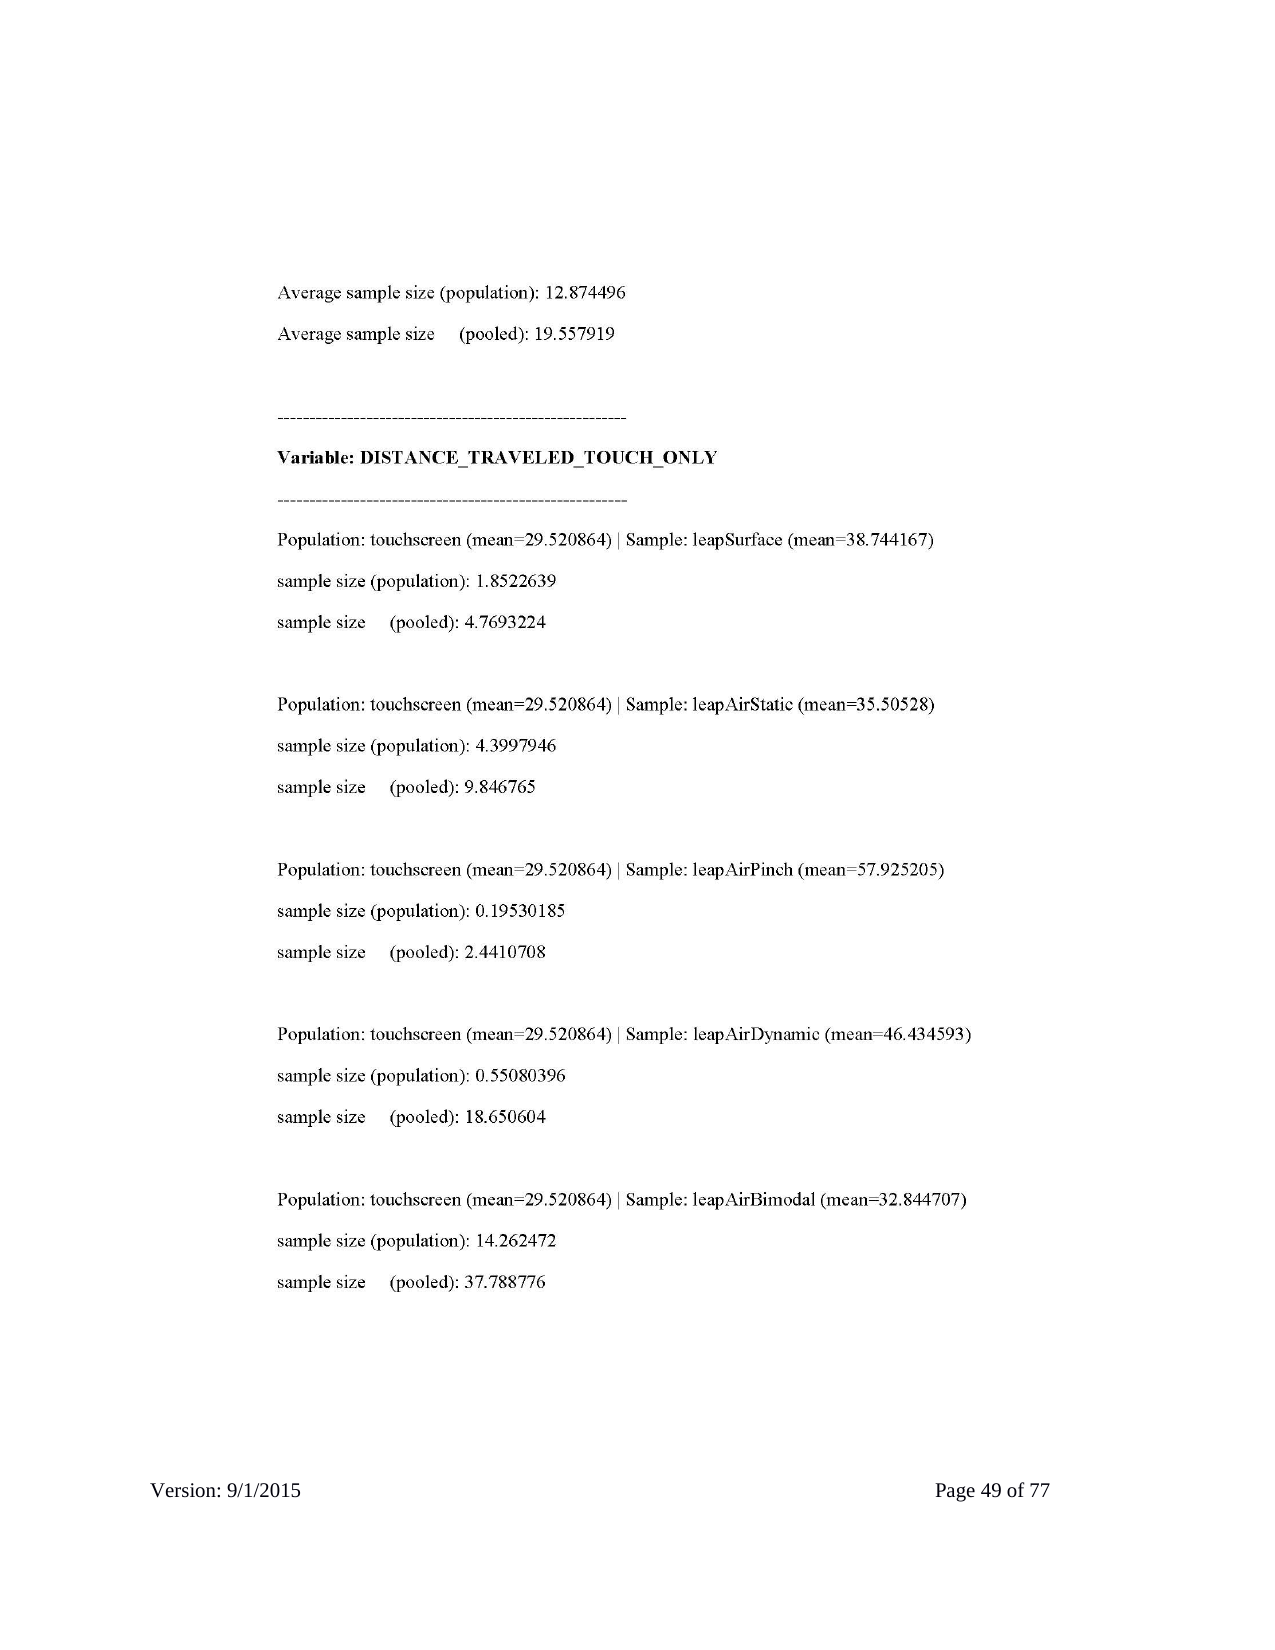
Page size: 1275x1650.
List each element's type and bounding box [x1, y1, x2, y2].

picture [187, 150, 1161, 1411]
